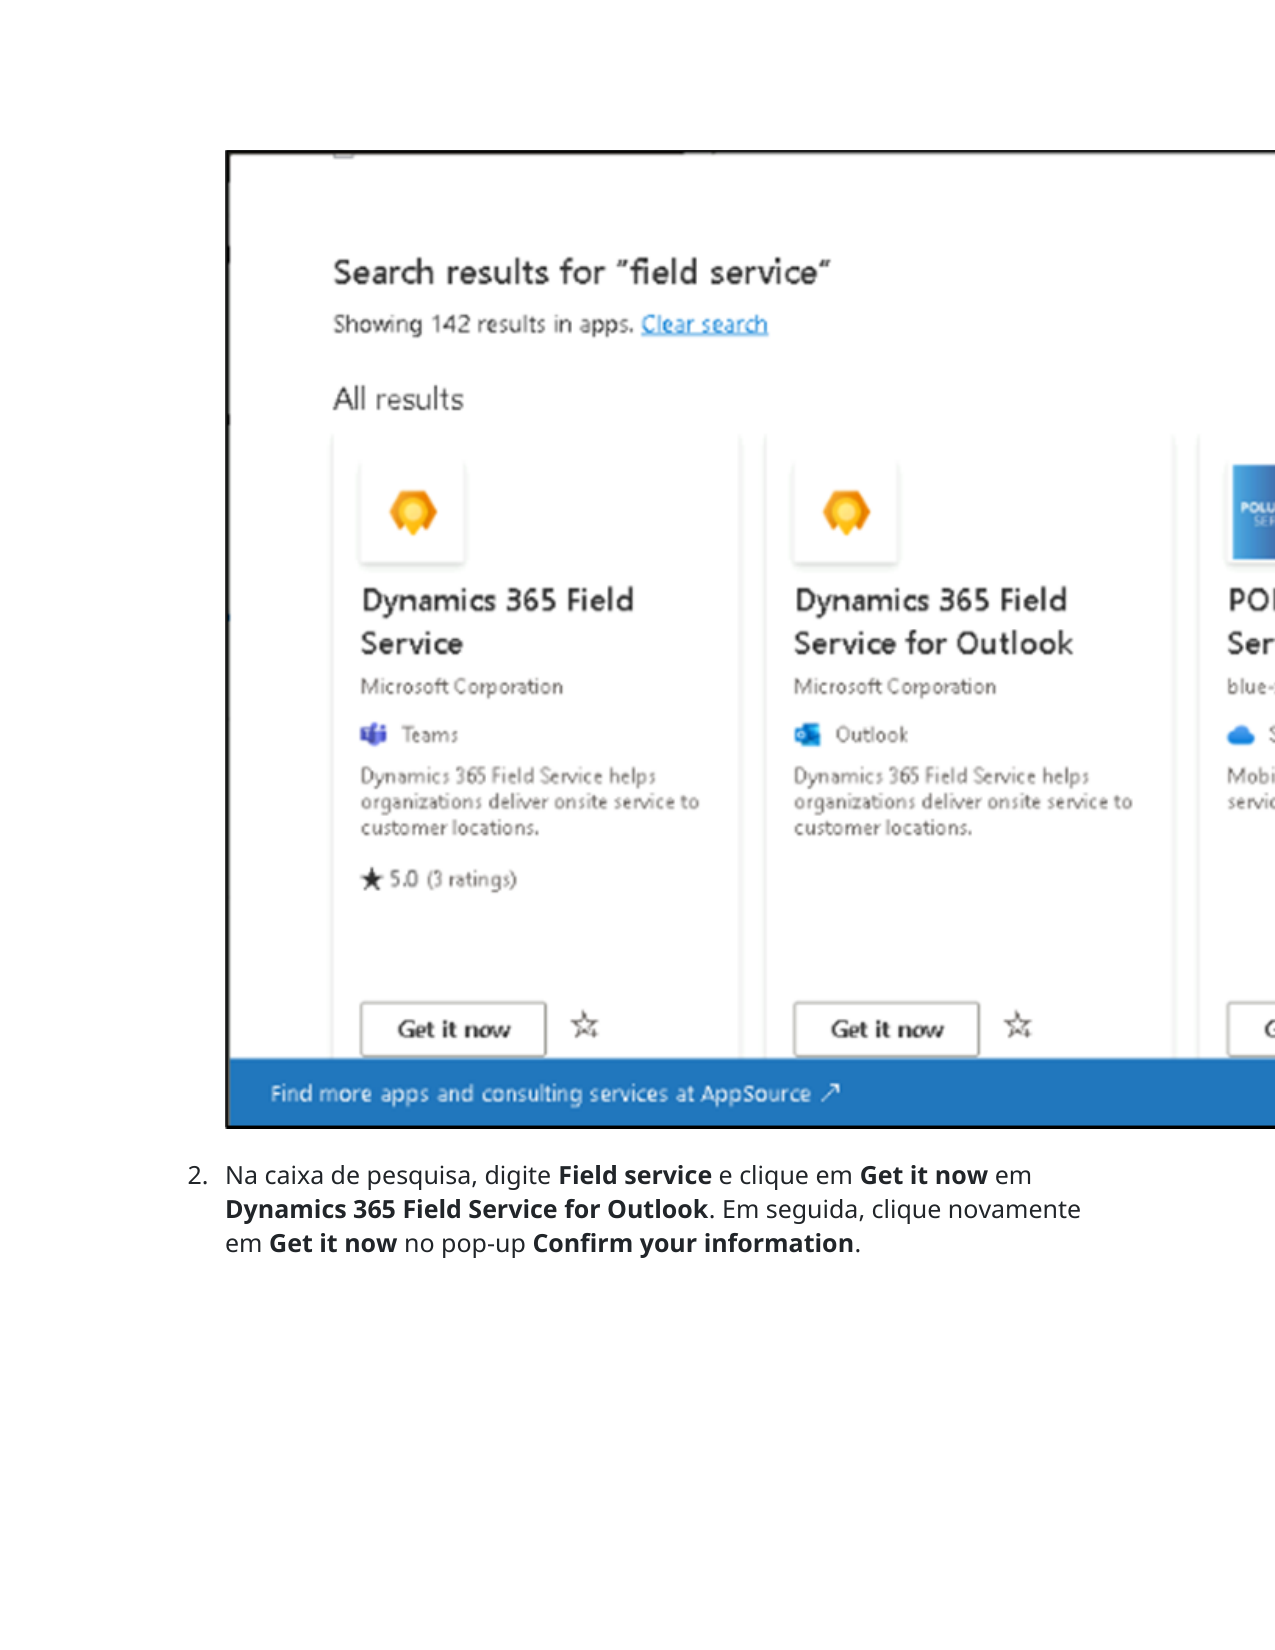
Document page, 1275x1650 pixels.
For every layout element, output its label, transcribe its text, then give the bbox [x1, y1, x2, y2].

picture [225, 150, 1275, 1129]
list Na caixa de pesquisa, digite Field service e clique em Get it now em Dynamics 365 Field Service for Outlook. Em seguida, clique novamente em Get it now no pop-up Confirm your information. [187, 1157, 1125, 1259]
